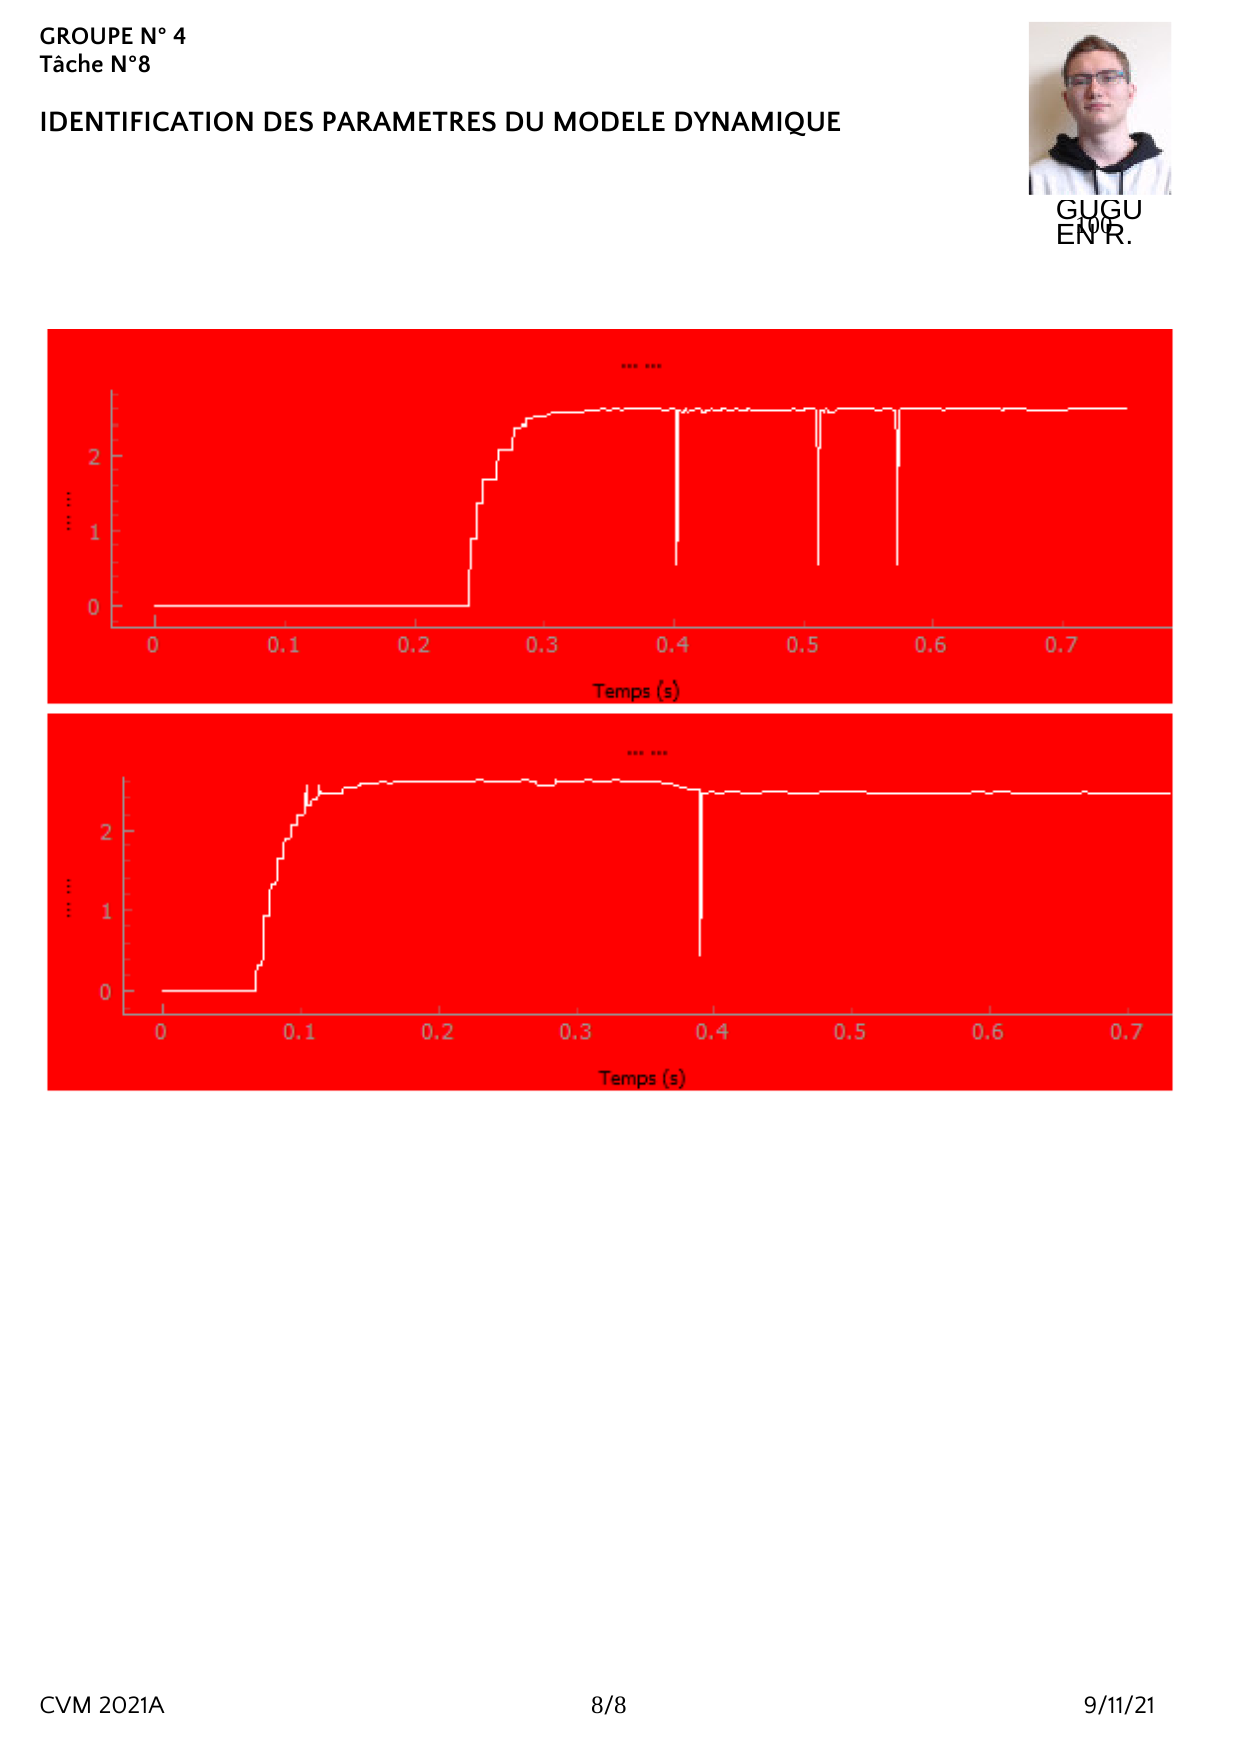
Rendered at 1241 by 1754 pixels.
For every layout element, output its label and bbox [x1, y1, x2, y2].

picture [1024, 18, 1176, 200]
picture [42, 329, 1177, 1099]
